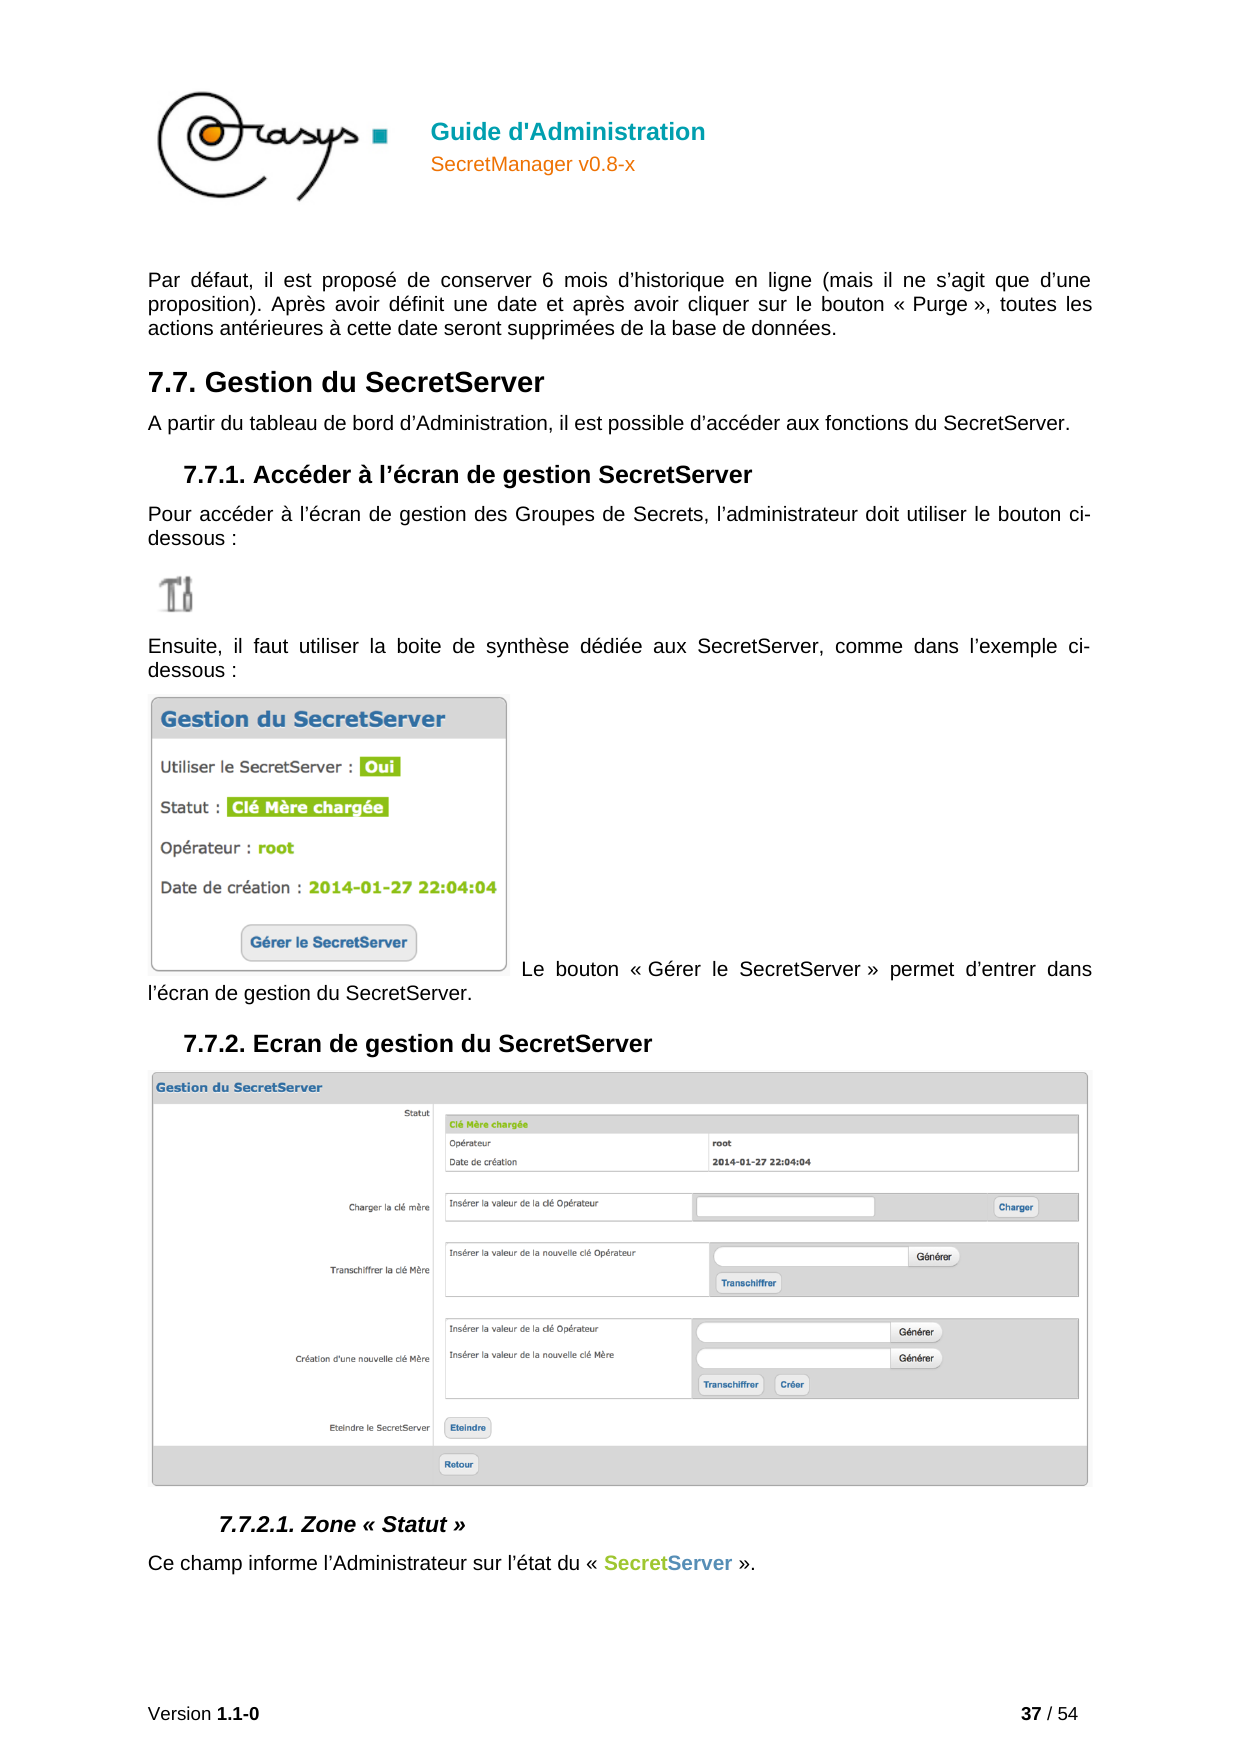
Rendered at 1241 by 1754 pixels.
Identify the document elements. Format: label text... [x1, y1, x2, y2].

subtitle Ecran de gestion du SecretServer [183, 1029, 1092, 1058]
subtitle Accéder à l’écran de gestion SecretServer [183, 460, 1092, 489]
text Par défaut, il est proposé de conserver 6 mois d’historique en ligne (mais il ne s’agit que d’une proposition). Après avoir définit une date et après avoir cliquer sur le bouton « Purge », toutes les actions antérieures à cette date seront supprimées de la base de données. [148, 268, 1092, 340]
text Ce champ informe l’Administrateur sur l’état du « SecretServer ». [148, 1550, 1092, 1574]
picture [147, 80, 408, 220]
picture [147, 561, 209, 622]
text A partir du tableau de bord d’Administration, il est possible d’accéder aux fonctions du SecretServer. [148, 411, 1092, 435]
subtitle Zone « Statut » [218, 1511, 1092, 1538]
picture [147, 1070, 1093, 1487]
text Ensuite, il faut utiliser la boite de synthèse dédiée aux SecretServer, comme dans l’exemple ci-dessous : [148, 634, 1092, 682]
text Pour accéder à l’écran de gestion des Groupes de Secrets, l’administrateur doit utiliser le bouton ci-dessous : [148, 501, 1092, 549]
picture [147, 694, 511, 976]
subtitle Gestion du SecretServer [148, 365, 1092, 399]
